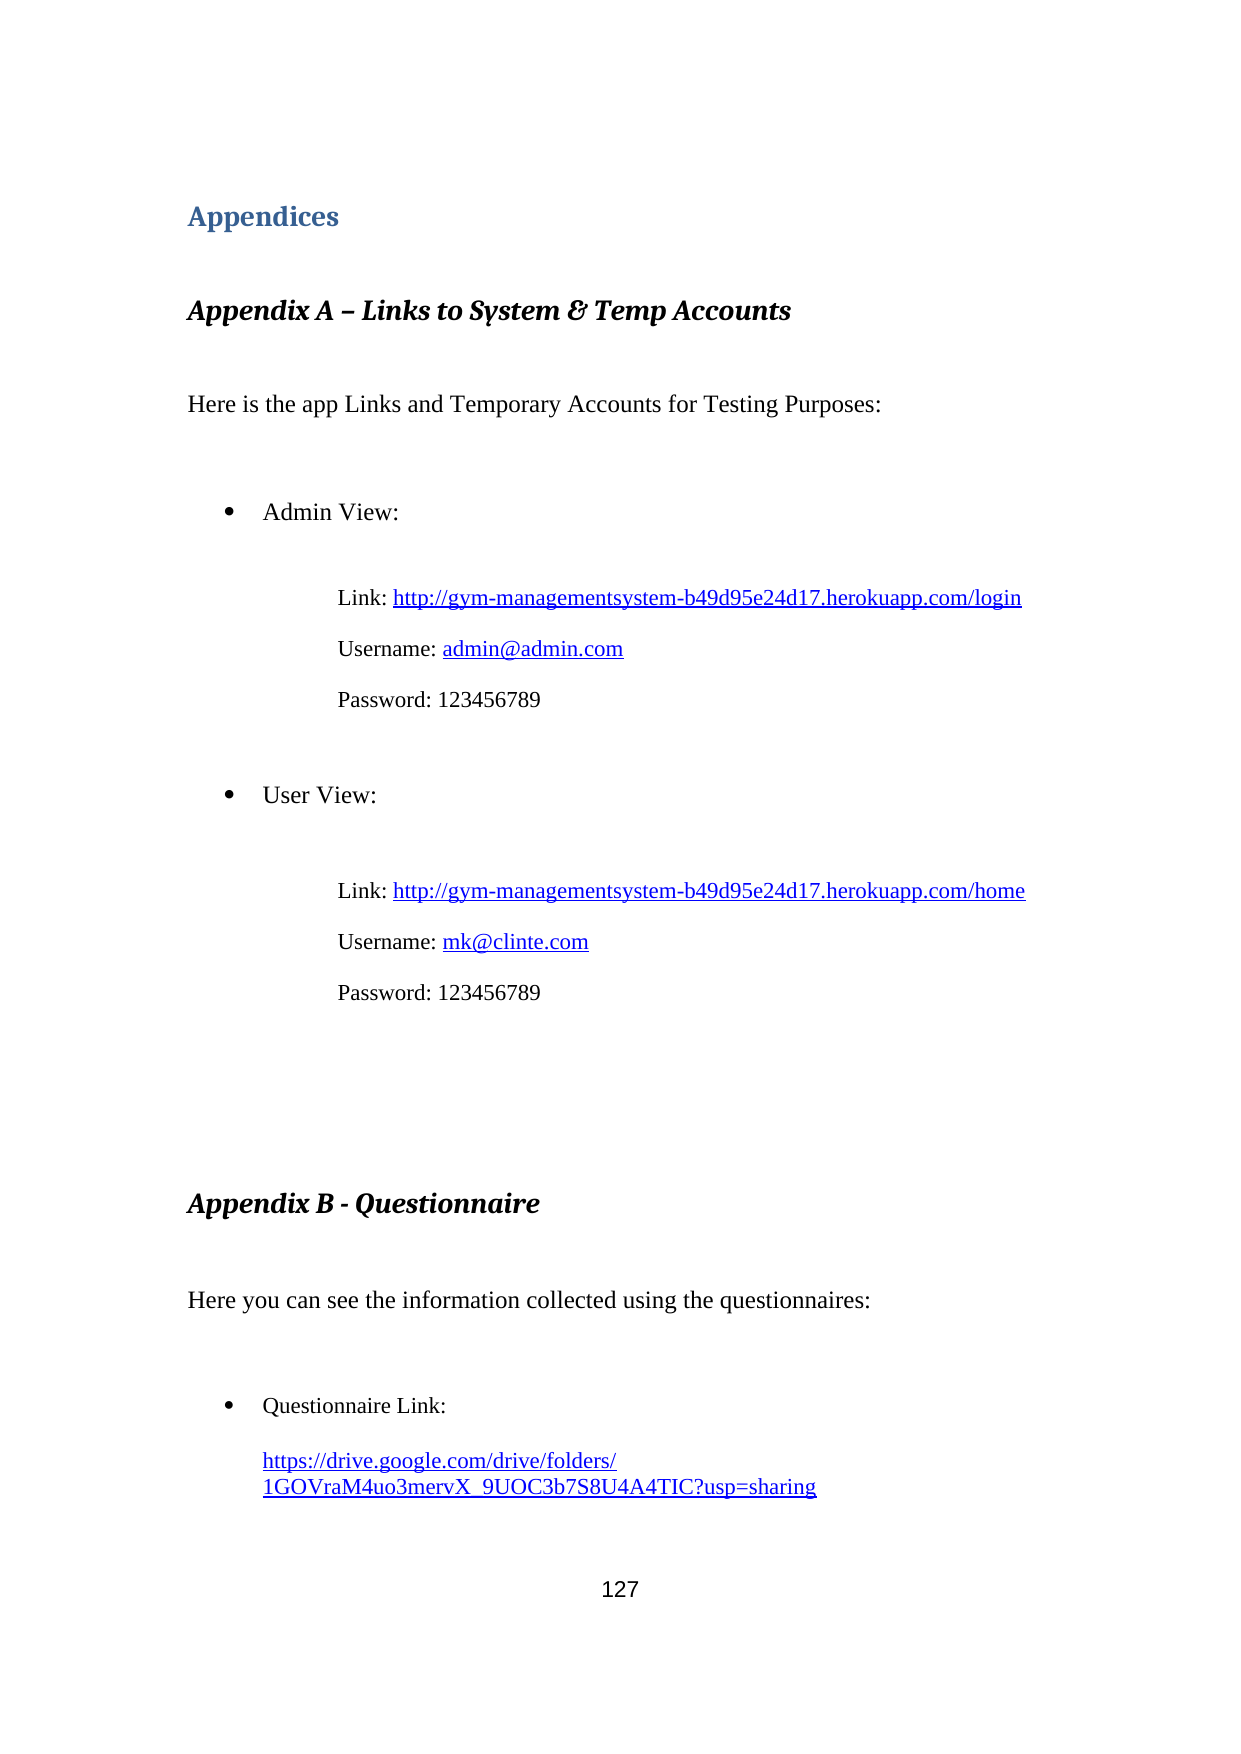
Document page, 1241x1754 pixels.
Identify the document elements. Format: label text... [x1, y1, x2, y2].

text Password: 123456789 [262, 686, 1053, 712]
subtitle Appendix A – Links to System & Temp Accounts [187, 294, 1053, 327]
text Link: http://gym-managementsystem-b49d95e24d17.herokuapp.com/home [262, 877, 1053, 903]
subtitle Appendix B - Questionnaire [187, 1187, 1053, 1221]
text Username: mk@clinte.com [262, 928, 1053, 954]
text Password: 123456789 [262, 979, 1053, 1005]
subtitle Appendices [187, 200, 1053, 233]
text Username: admin@admin.com [262, 634, 1053, 661]
text Here you can see the information collected using the questionnaires: [187, 1285, 1053, 1314]
list https://drive.google.com/drive/folders/1GOVraM4uo3mervX_9UOC3b7S8U4A4TIC?usp=sharing [262, 1447, 1053, 1500]
list Questionnaire Link: [225, 1392, 1053, 1418]
text Here is the app Links and Temporary Accounts for Testing Purposes: [187, 389, 1053, 418]
list User View: [225, 780, 1053, 808]
list Admin View: [225, 497, 1053, 526]
text Link: http://gym-managementsystem-b49d95e24d17.herokuapp.com/login [262, 583, 1053, 610]
